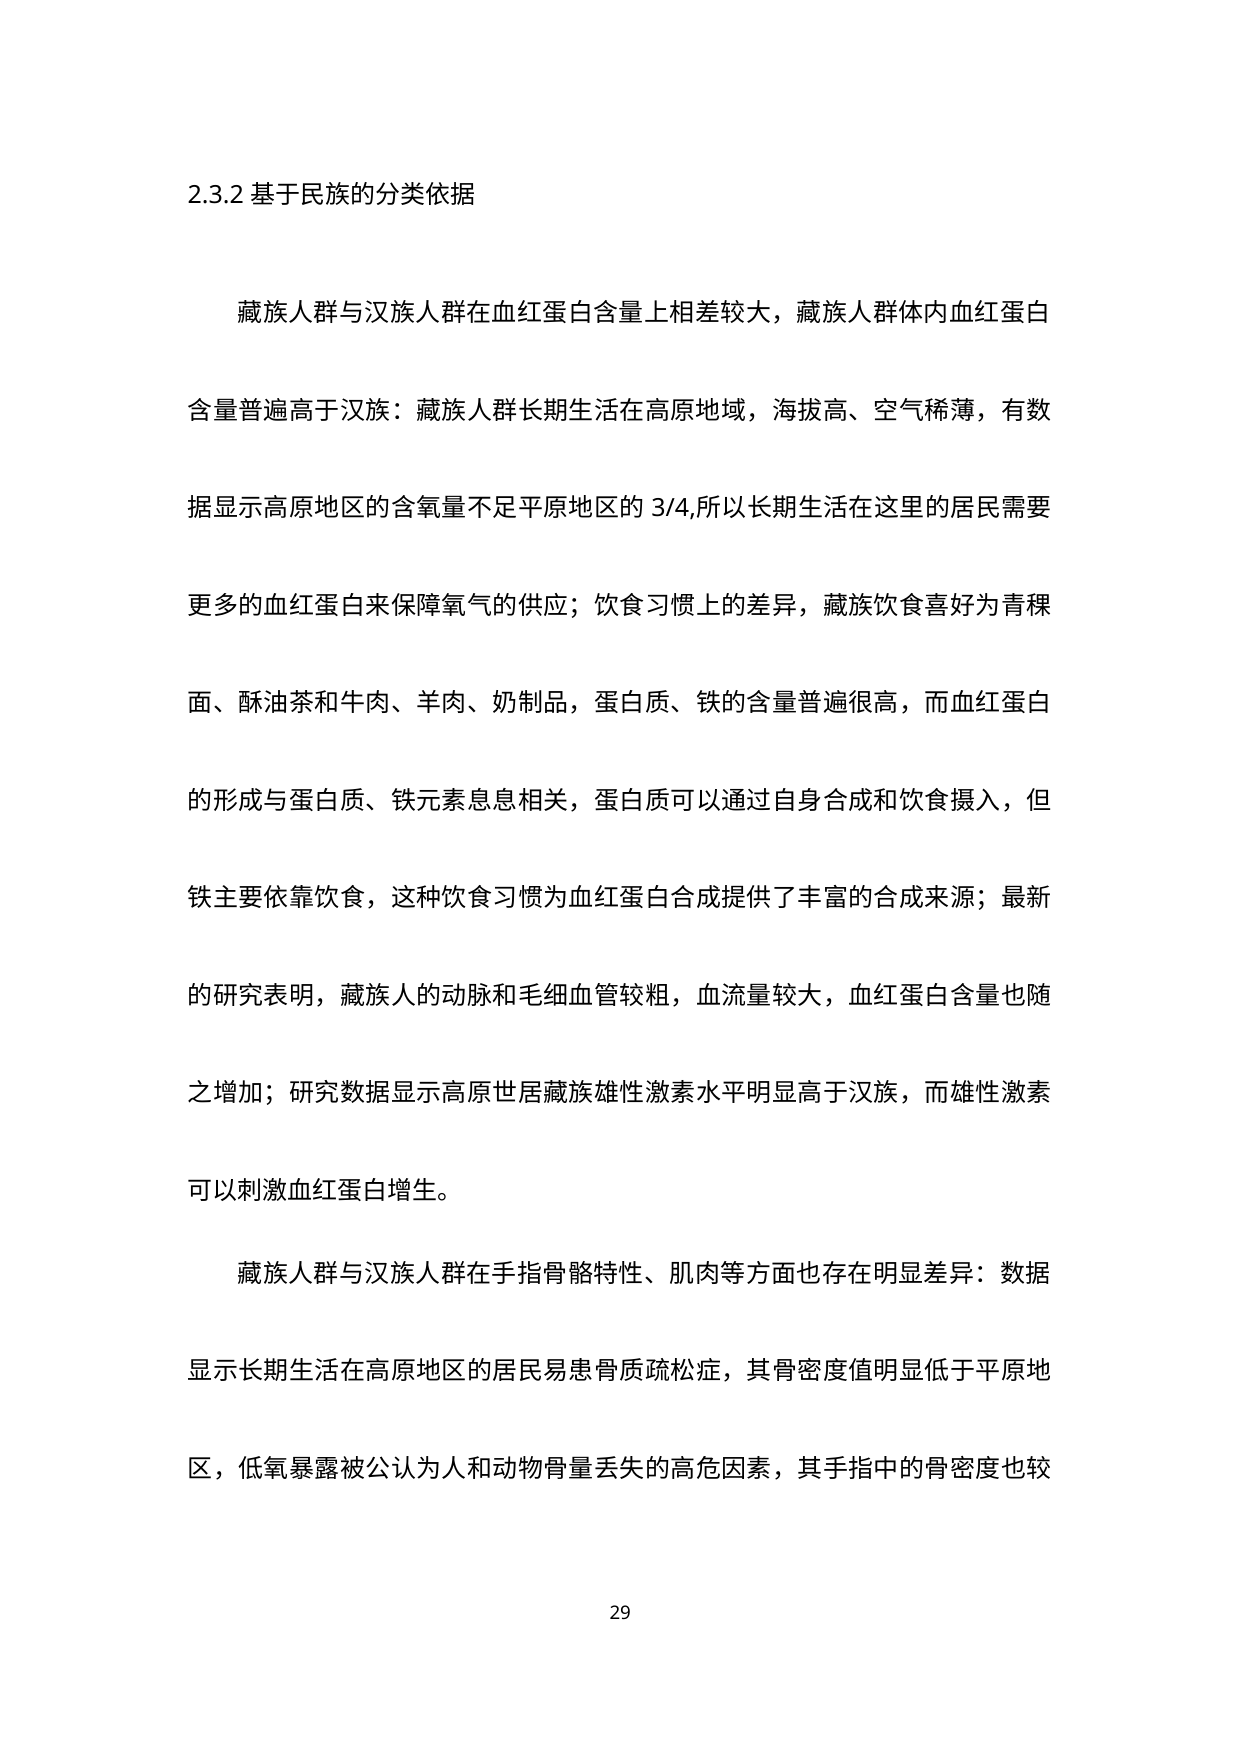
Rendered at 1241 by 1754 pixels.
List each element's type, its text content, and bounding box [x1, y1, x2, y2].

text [187, 1239, 1053, 1499]
text 藏族人群与汉族人群在血红蛋白含量上相差较大，藏族人群体内血红蛋白含量普遍高于汉族：藏族人群长期生活在高原地域，海拔高、空气稀薄，有数据显示高原地区的含氧量不足平原地区的3/4,所以长期生活在这里的居民需要更多的血红蛋白来保障氧气的供应；饮食习惯上的差异，藏族饮食喜好为青稞面、酥油茶和牛肉、羊肉、奶制品，蛋白质、铁的含量普遍很高，而血红蛋白的形成与蛋白质、铁元素息息相关，蛋白质可以通过自身合成和饮食摄入，但铁主要依靠饮食，这种饮食习惯为血红蛋白合成提供了丰富的合成来源；最新的研究表明，藏族人的动脉和毛细血管较粗，血流量较大，血红蛋白含量也随之增加；研究数据显示高原世居藏族雄性激素水平明显高于汉族，而雄性激素可以刺激血红蛋白增生。 [187, 278, 1053, 1221]
subtitle 2.3.2 基于民族的分类依据 [187, 160, 1053, 225]
